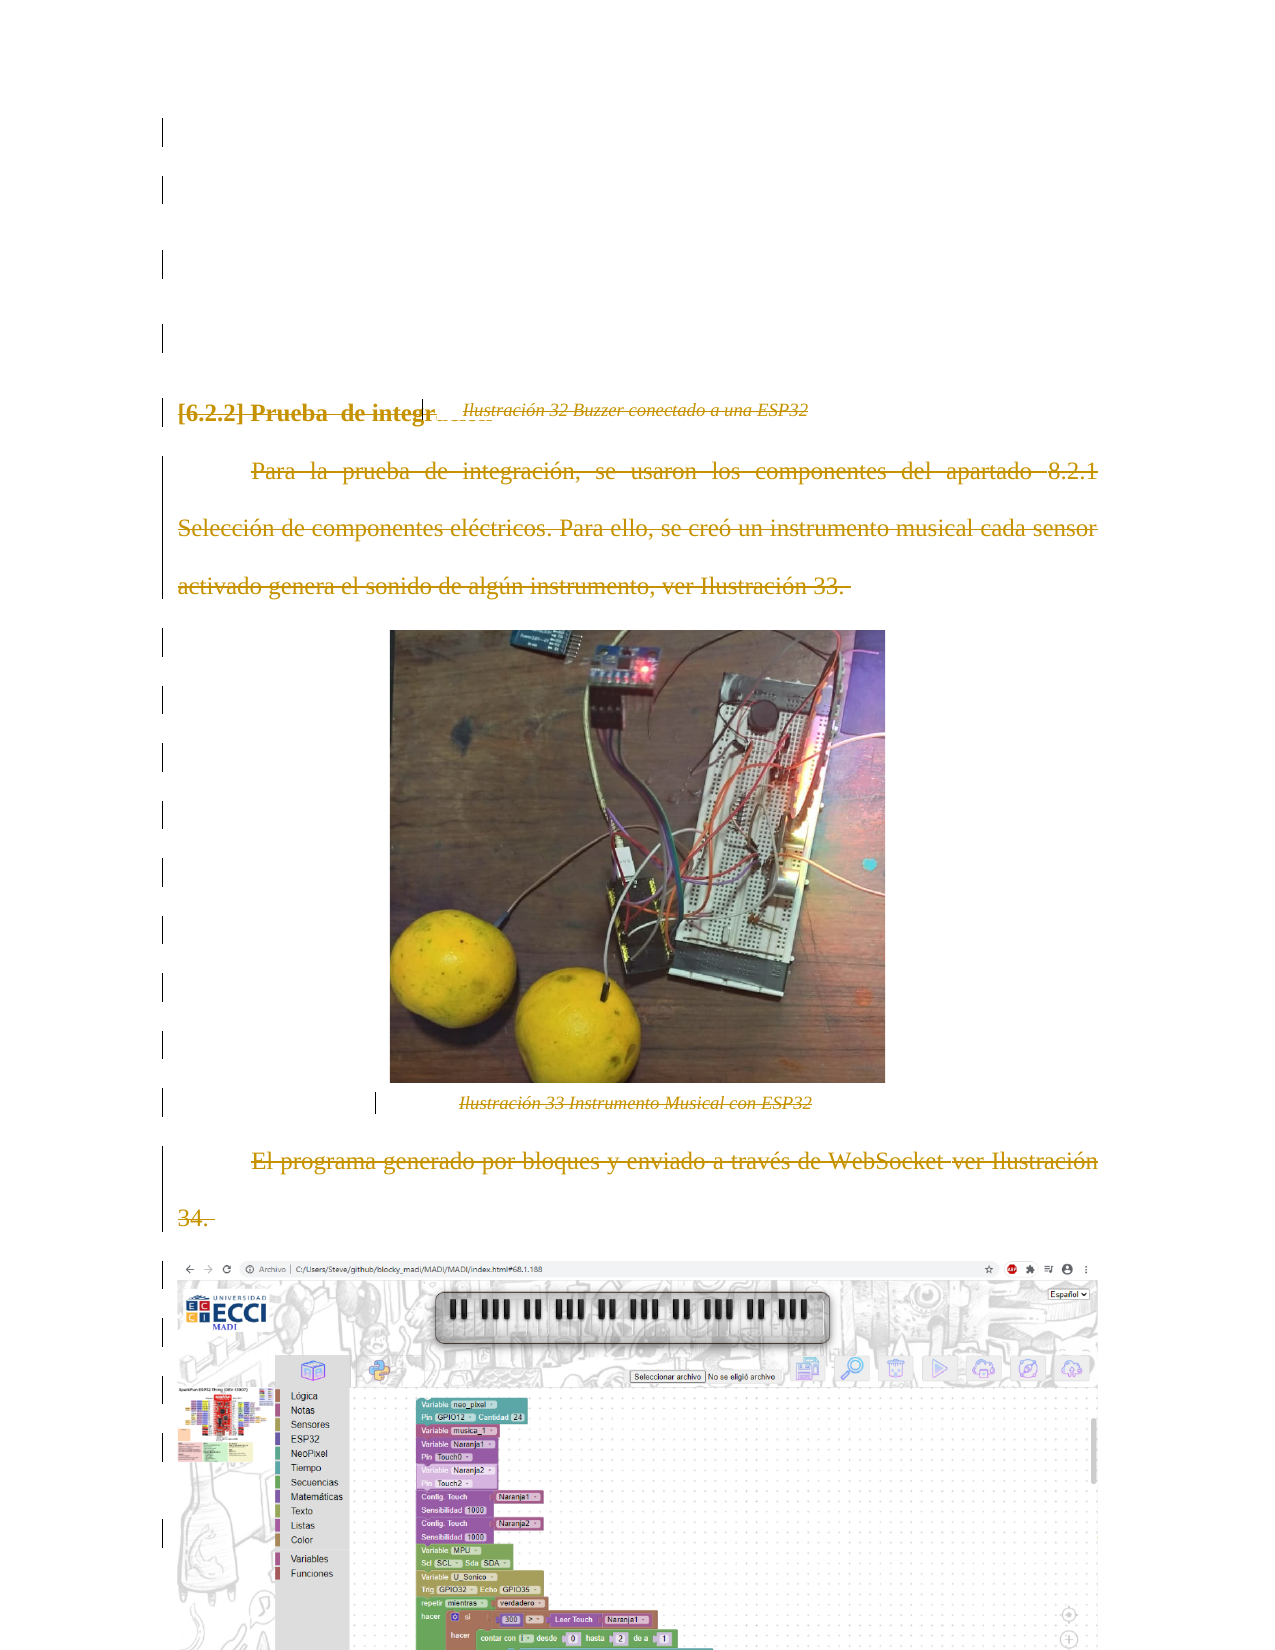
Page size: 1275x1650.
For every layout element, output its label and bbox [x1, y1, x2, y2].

picture [177, 1261, 1098, 1650]
picture [389, 630, 886, 1083]
